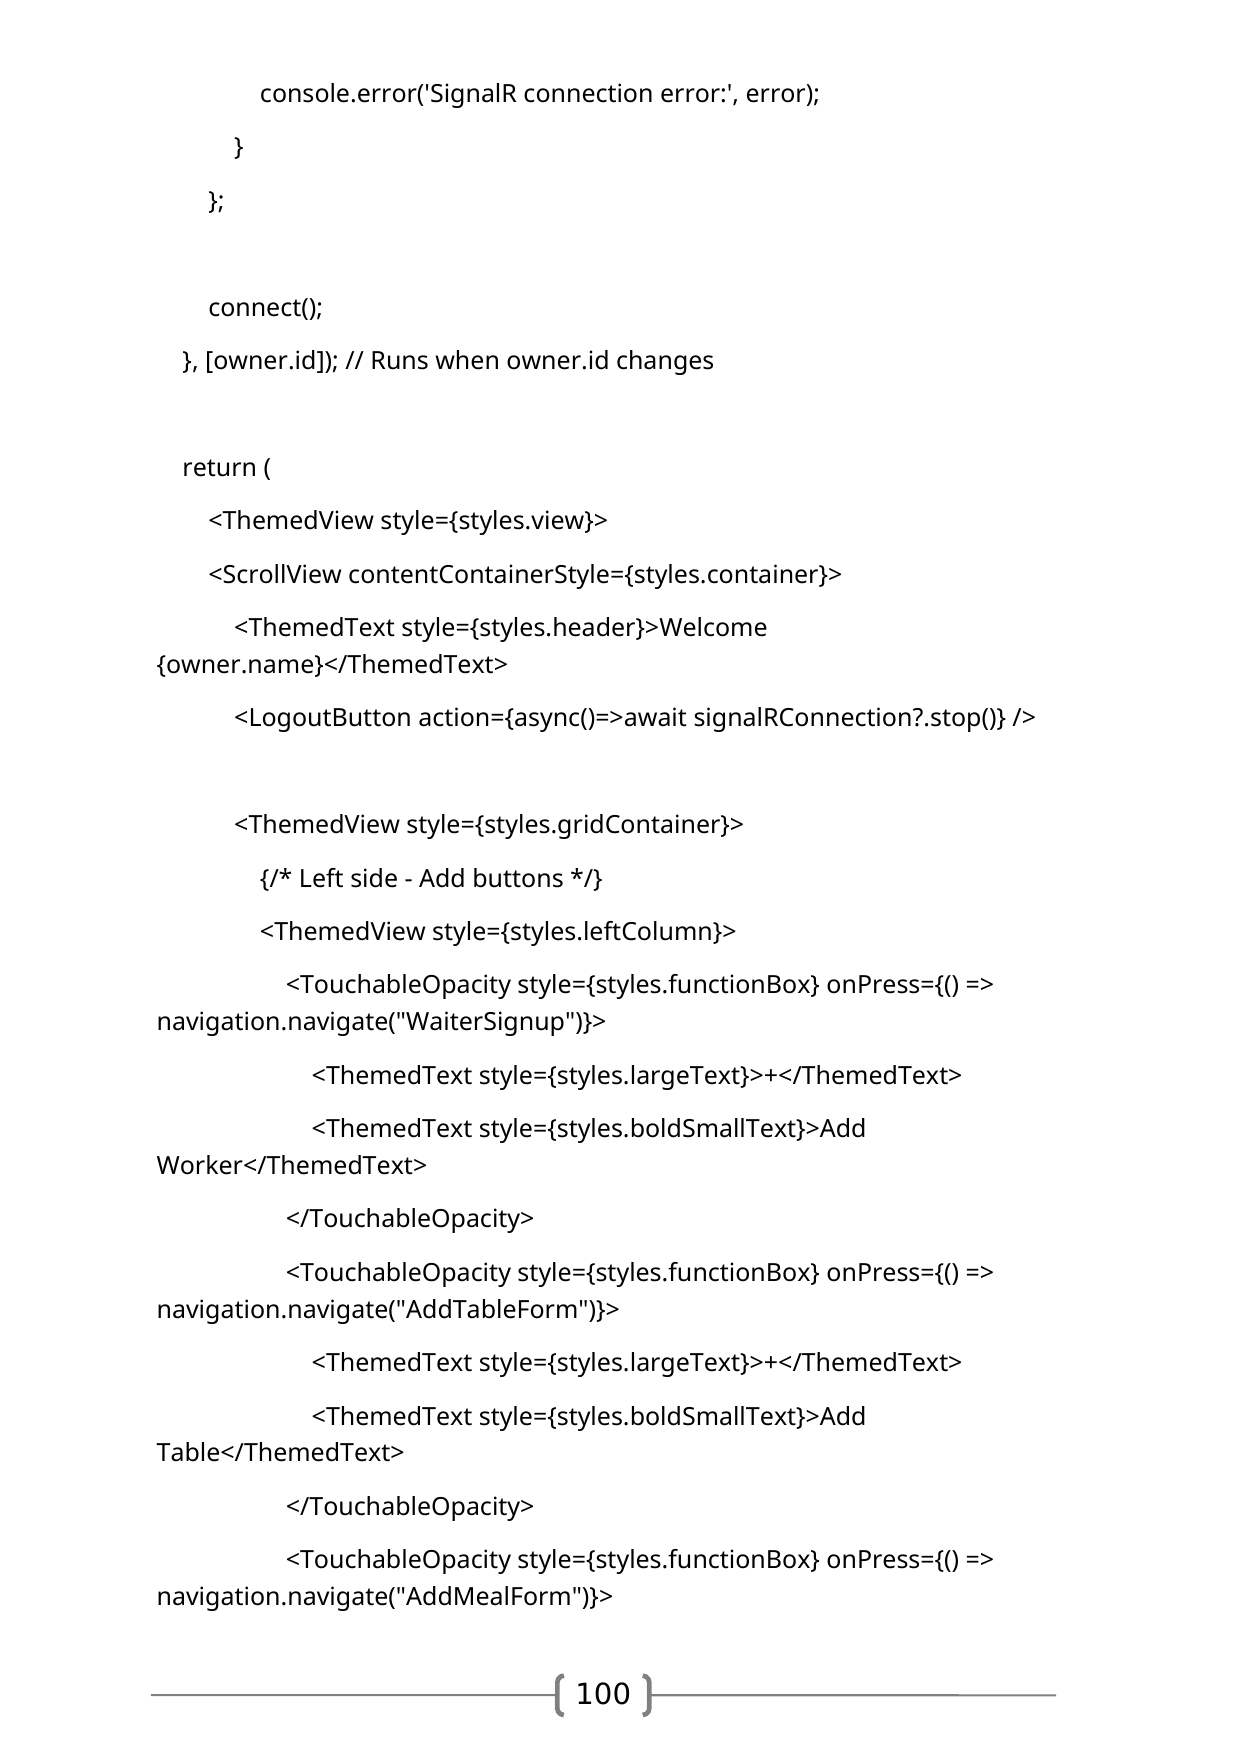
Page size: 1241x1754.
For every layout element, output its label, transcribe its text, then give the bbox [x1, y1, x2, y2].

text <TouchableOpacity style={styles.functionBox} onPress={() => navigation.navigate("AddMealForm")}> [156, 1542, 1088, 1613]
text }, [owner.id]); // Runs when owner.id changes [156, 343, 1088, 377]
text </TouchableOpacity> [156, 1488, 1088, 1522]
text return ( [156, 449, 1088, 483]
text <ScrollView contentContainerStyle={styles.container}> [156, 556, 1088, 590]
text <ThemedText style={styles.boldSmallText}>Add Table</ThemedText> [156, 1398, 1088, 1469]
text <ThemedText style={styles.header}>Welcome {owner.name}</ThemedText> [156, 610, 1088, 681]
text <ThemedText style={styles.largeText}>+</ThemedText> [156, 1345, 1088, 1379]
text }; [156, 182, 1088, 216]
text console.error('SignalR connection error:', error); [156, 75, 1088, 109]
text <ThemedText style={styles.largeText}>+</ThemedText> [156, 1057, 1088, 1091]
text <ThemedText style={styles.boldSmallText}>Add Worker</ThemedText> [156, 1111, 1088, 1182]
text <LogoutButton action={async()=>await signalRConnection?.stop()} /> [156, 700, 1088, 734]
text <TouchableOpacity style={styles.functionBox} onPress={() => navigation.navigate("AddTableForm")}> [156, 1254, 1088, 1325]
text } [156, 129, 1088, 163]
text <ThemedView style={styles.gridContainer}> [156, 807, 1088, 841]
text <ThemedView style={styles.leftColumn}> [156, 914, 1088, 948]
text connect(); [156, 289, 1088, 323]
text <TouchableOpacity style={styles.functionBox} onPress={() => navigation.navigate("WaiterSignup")}> [156, 967, 1088, 1038]
text <ThemedView style={styles.view}> [156, 503, 1088, 537]
text {/* Left side - Add buttons */} [156, 860, 1088, 894]
text </TouchableOpacity> [156, 1201, 1088, 1235]
